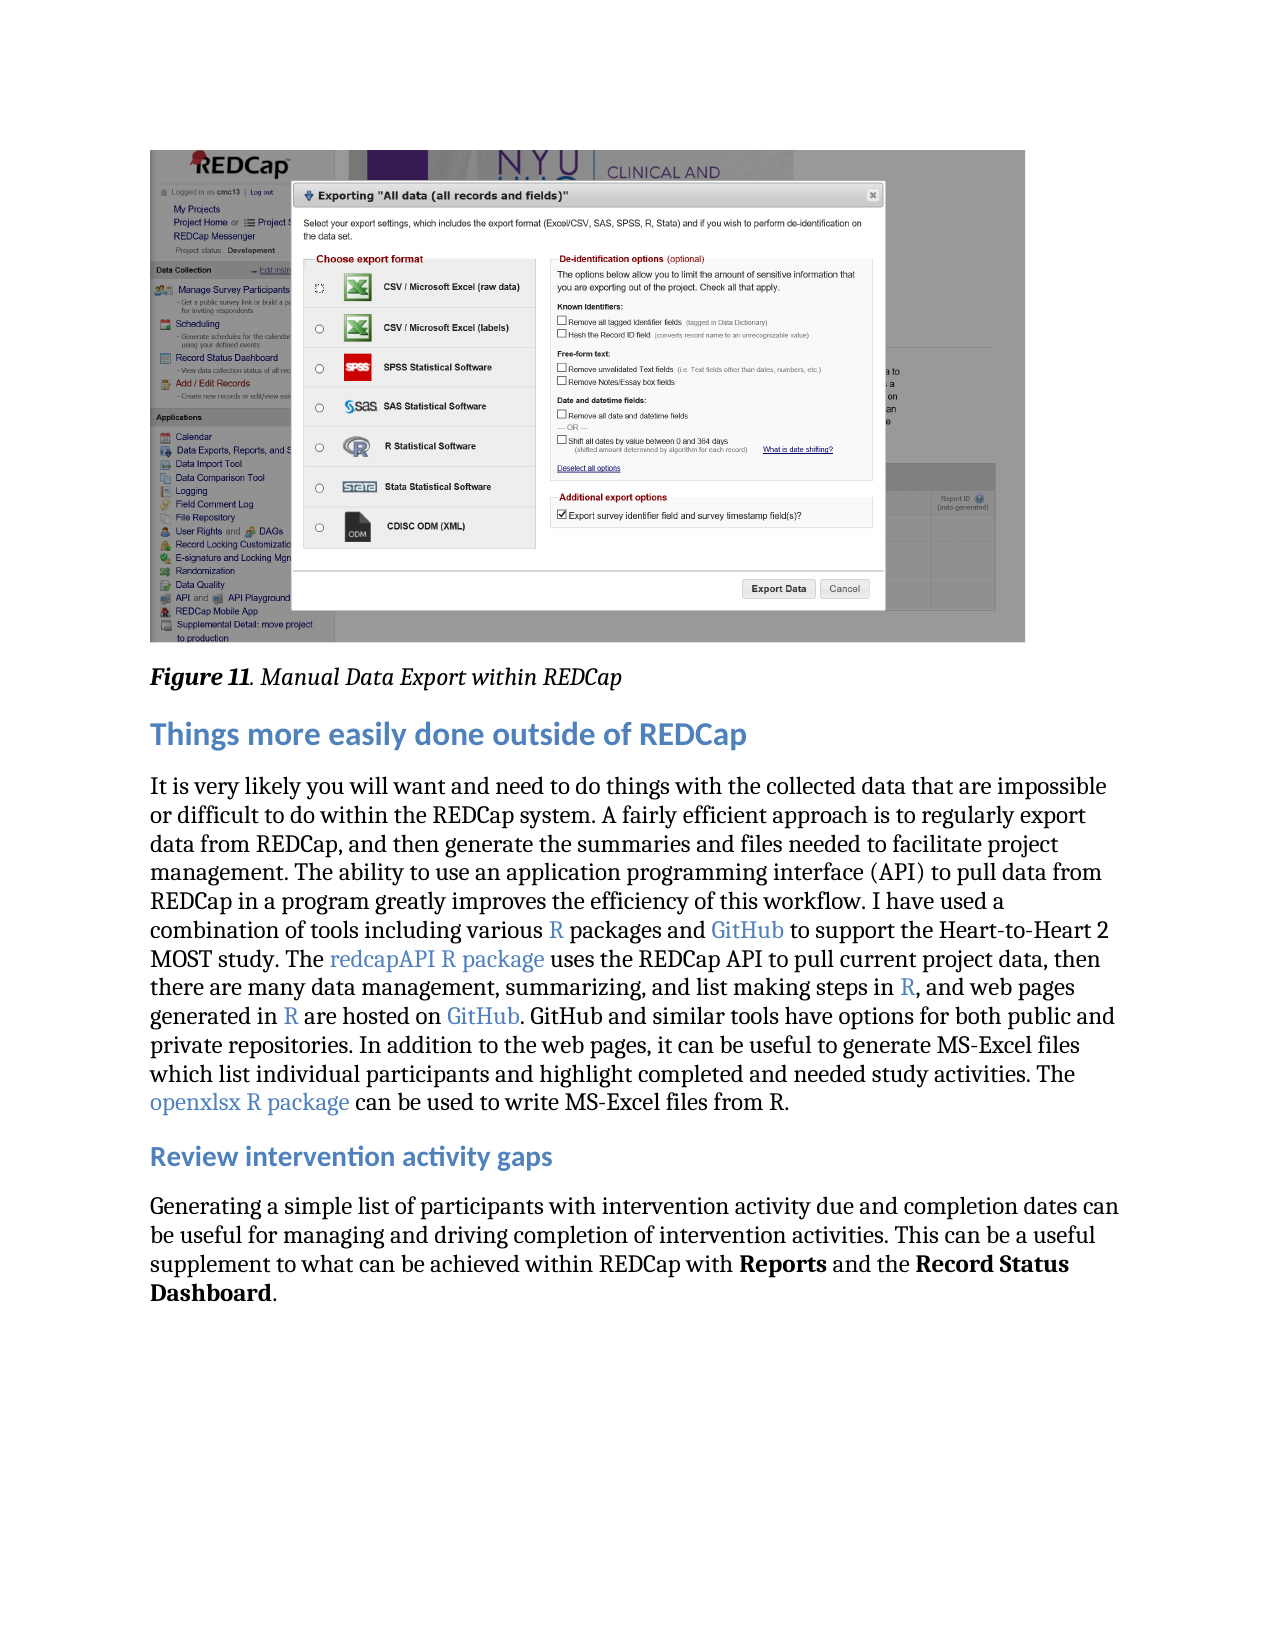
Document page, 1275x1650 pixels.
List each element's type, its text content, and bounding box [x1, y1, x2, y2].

text Generating a simple list of participants with intervention activity due and completion dates can be useful for managing and driving completion of intervention activities. This can be a useful supplement to what can be achieved within REDCap with Reports and the Record Status Dashboard. [150, 1192, 1125, 1307]
subtitle Review intervention activity gaps [150, 1138, 1125, 1173]
text It is very likely you will want and need to do things with the collected data that are impossible or difficult to do within the REDCap system. A fairly efficient approach is to regularly export data from REDCap, and then generate the summaries and files needed to facilitate project management. The ability to use an application programming interface (API) to pull data from REDCap in a program greatly improves the efficiency of this workflow. I have used a combination of tools including various R packages and GitHub to support the Heart-to-Heart 2 MOST study. The redcapAPI R package uses the REDCap API to pull current project data, then there are many data management, summarizing, and list making steps in R, and web pages generated in R are hosted on GitHub. GitHub and similar tools have options for both public and private repositories. In addition to the web pages, it can be useful to generate MS-Excel files which list individual participants and highlight completed and needed study activities. The openxlsx R package can be used to write MS-Excel files from R. [150, 772, 1125, 1117]
subtitle Things more easily done outside of REDCap [150, 713, 1125, 753]
text Figure 11. Manual Data Export within REDCap [150, 663, 1125, 692]
picture [150, 150, 1025, 643]
